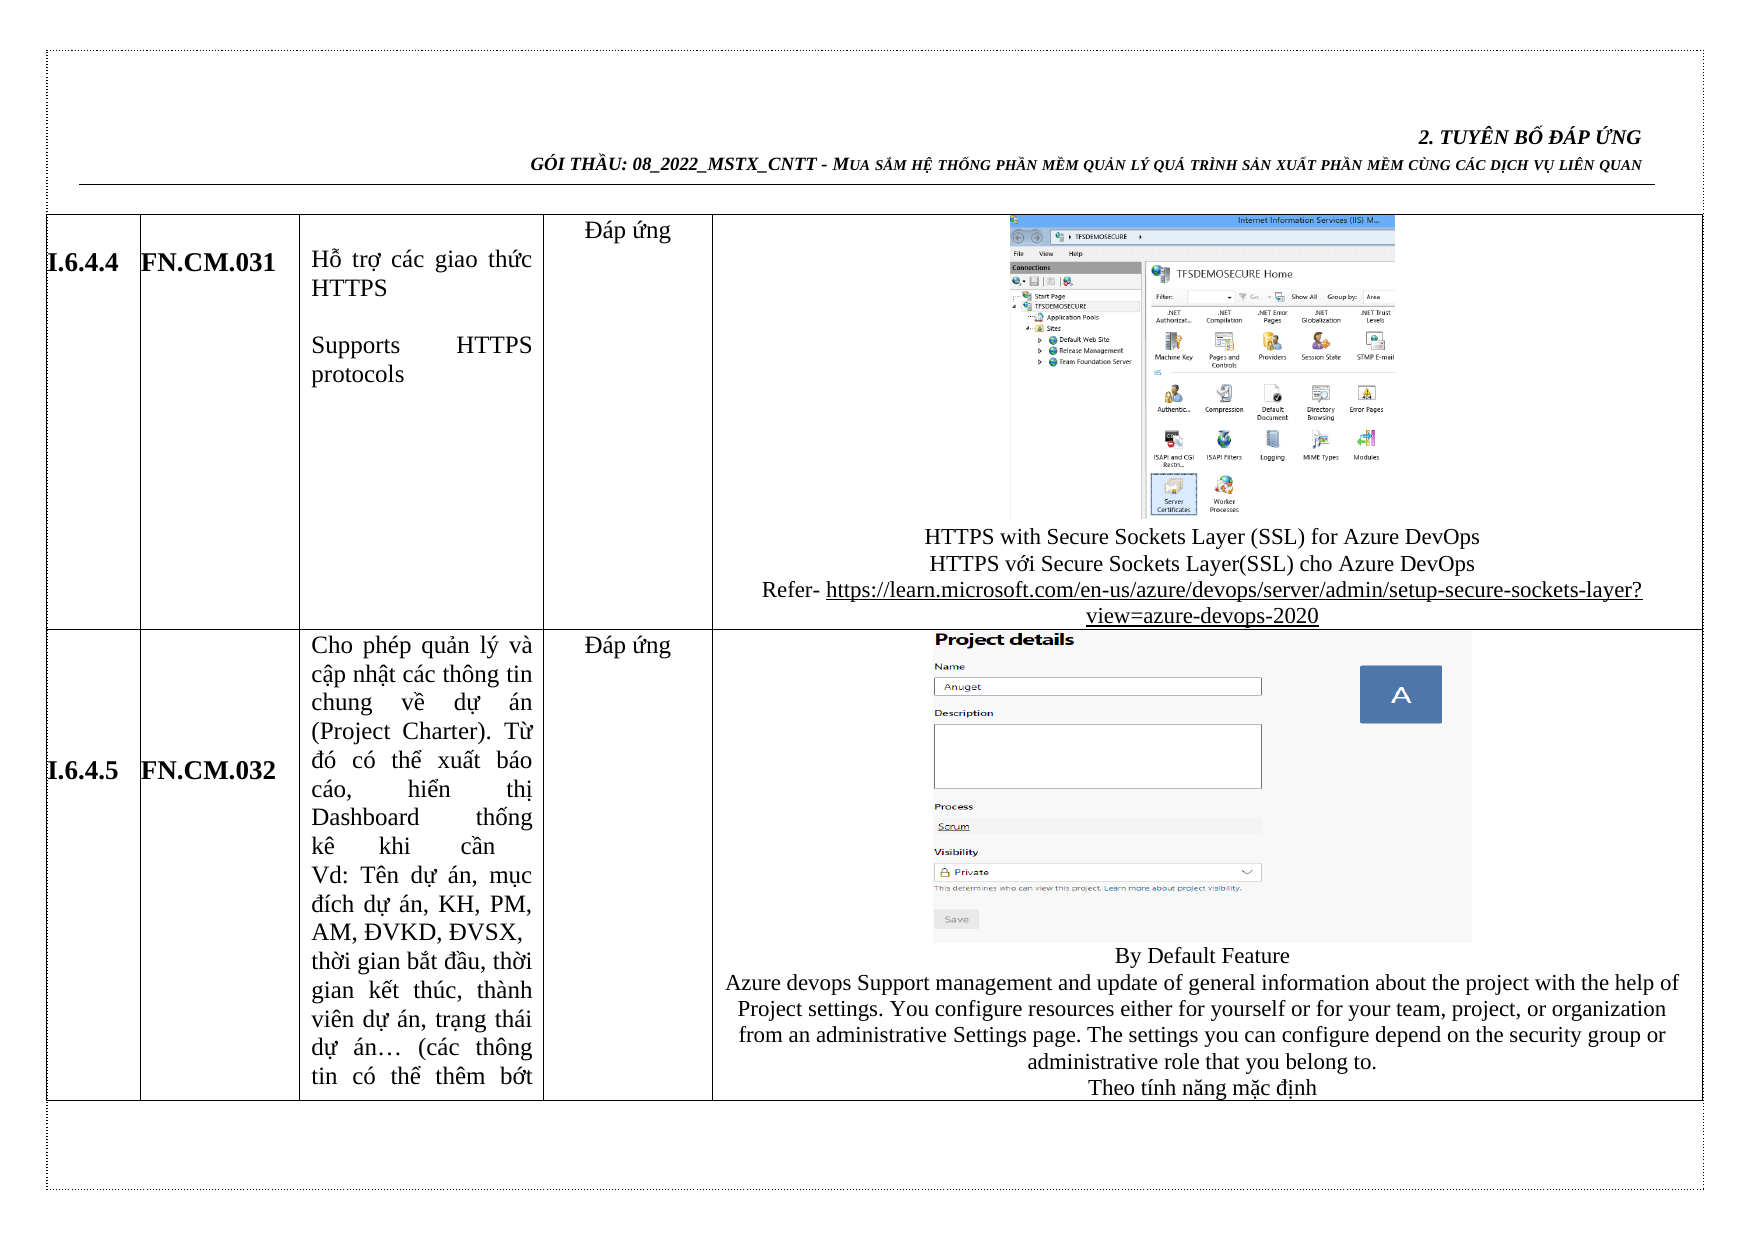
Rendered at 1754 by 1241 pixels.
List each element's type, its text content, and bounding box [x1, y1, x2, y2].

picture [1010, 215, 1395, 524]
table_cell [713, 630, 1702, 1100]
table_cell I.6.4.5 [47, 630, 140, 1100]
table_cell Hỗ trợ các giao thức HTTPS Supports HTTPS protocols [300, 215, 543, 629]
table_cell HTTPS with Secure Sockets Layer (SSL) for Azure DevOps HTTPS với Secure Sockets Layer(SSL) cho Azure DevOps Refer- https://learn.microsoft.com/en-us/azure/devops/server/admin/setup-secure-sockets-layer?view=azure-devops-2020 [713, 215, 1702, 629]
table_cell Đáp ứng [544, 215, 712, 629]
table_cell FN.CM.031 [141, 215, 299, 629]
table_cell FN.CM.032 [141, 630, 299, 1100]
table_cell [300, 630, 543, 1100]
table_cell Đáp ứng [544, 630, 712, 1100]
picture [932, 630, 1473, 943]
table_cell I.6.4.4 [47, 215, 140, 629]
